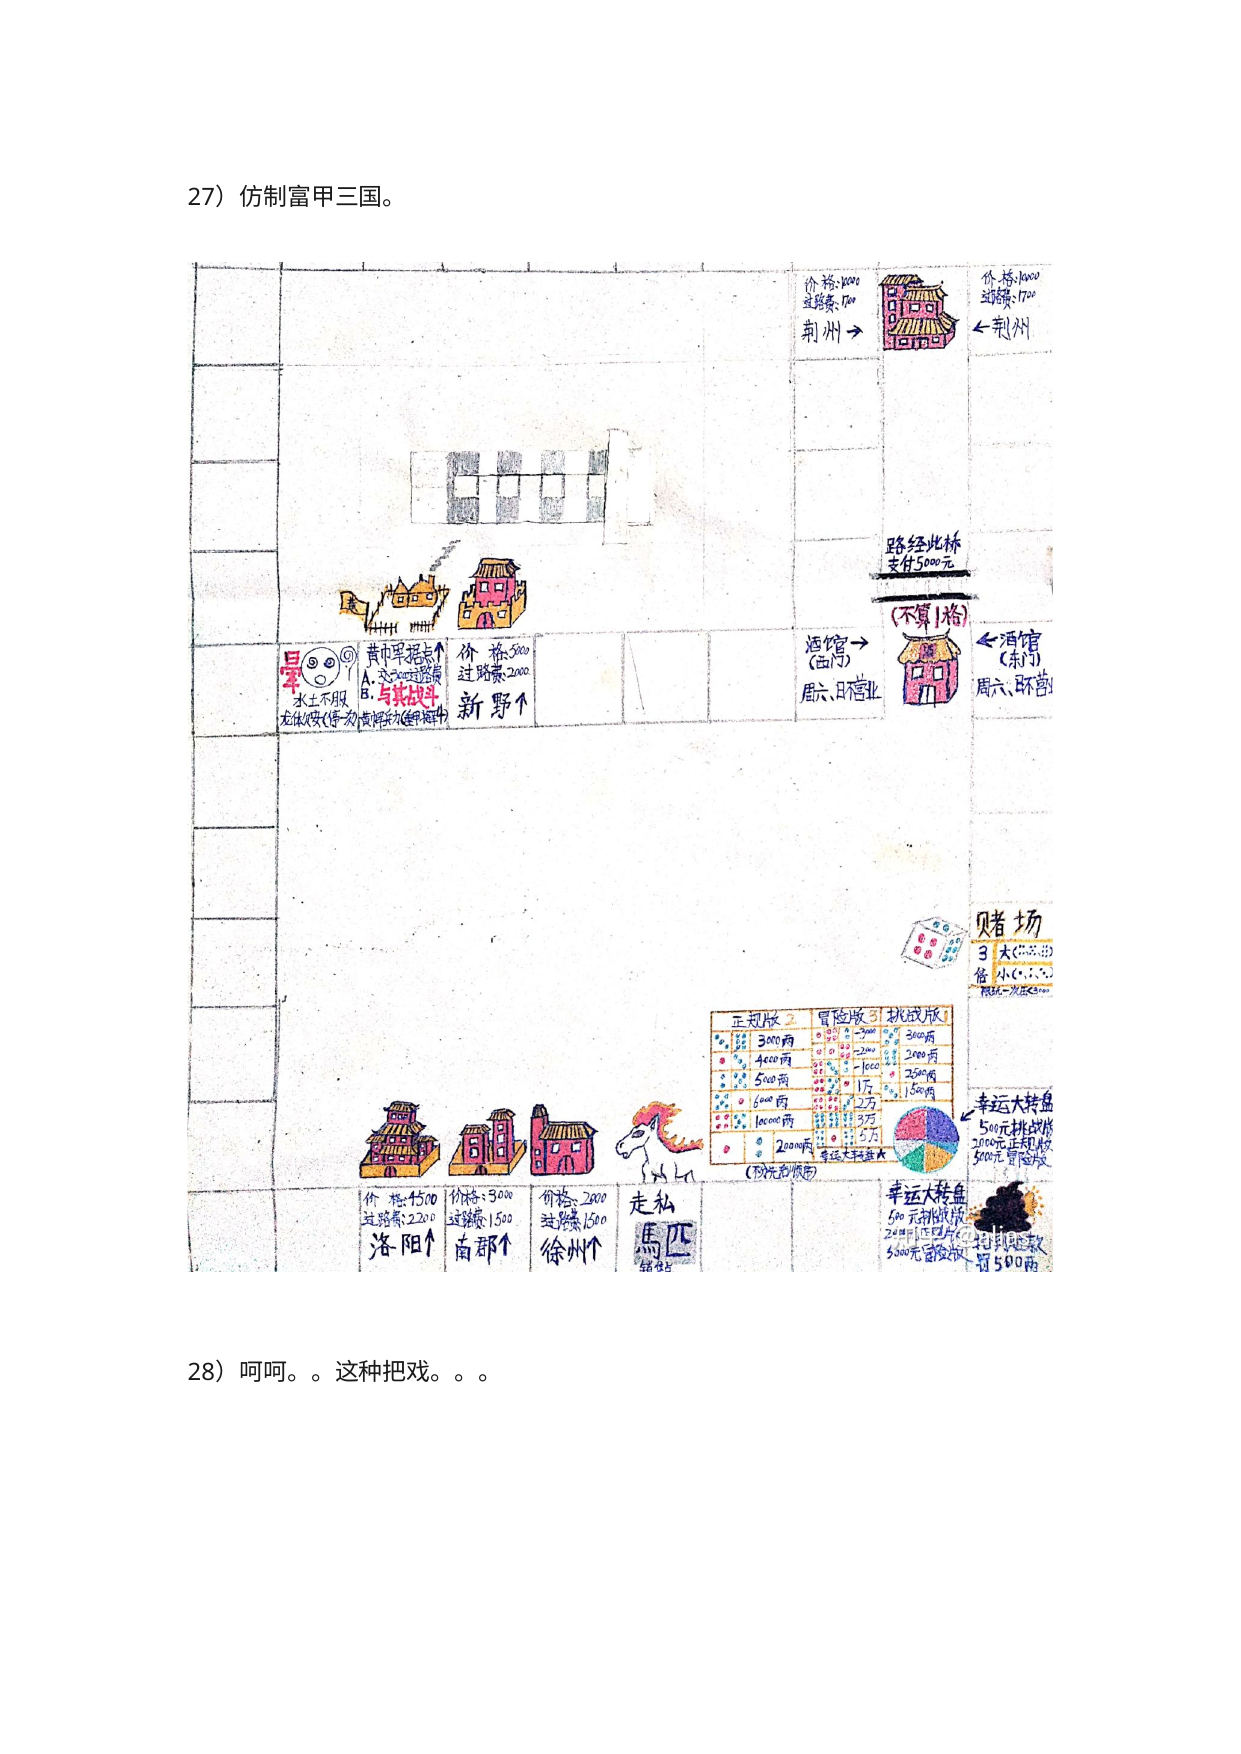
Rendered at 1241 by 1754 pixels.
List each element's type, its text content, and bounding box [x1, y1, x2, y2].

picture [187, 262, 1053, 1272]
text 28）呵呵。。这种把戏。。。 [187, 1337, 1053, 1402]
text 27）仿制富甲三国。 [187, 162, 1053, 227]
